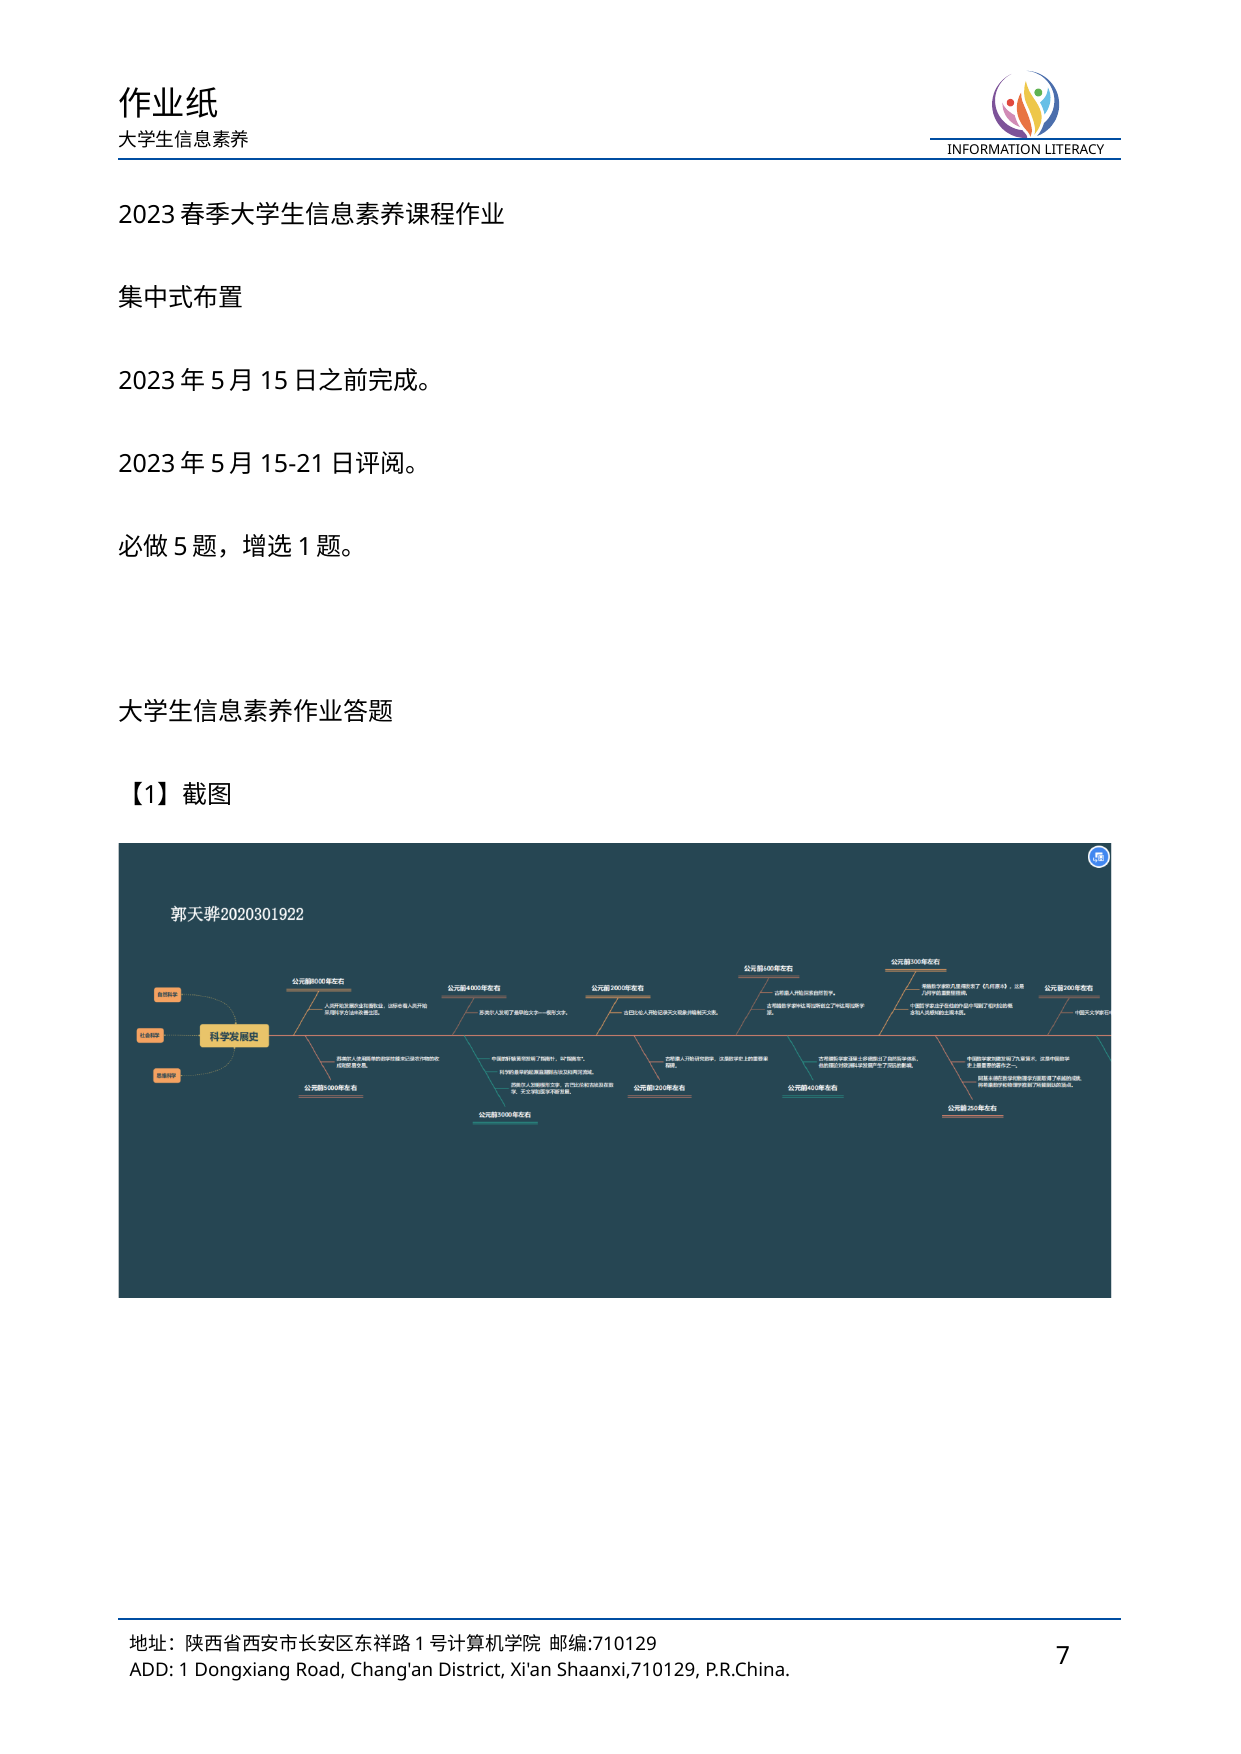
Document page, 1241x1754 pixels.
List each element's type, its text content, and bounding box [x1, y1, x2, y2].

text 必做5题，增选1题。 [118, 512, 1122, 577]
text 大学生信息素养作业答题 [118, 677, 1122, 742]
picture [118, 843, 1112, 1298]
text 集中式布置 [118, 263, 1122, 328]
text 【1】截图 [118, 760, 1122, 825]
text 2023春季大学生信息素养课程作业 [118, 180, 1122, 245]
text 2023年5月15日之前完成。 [118, 346, 1122, 411]
text 2023年5月15-21日评阅。 [118, 429, 1122, 494]
